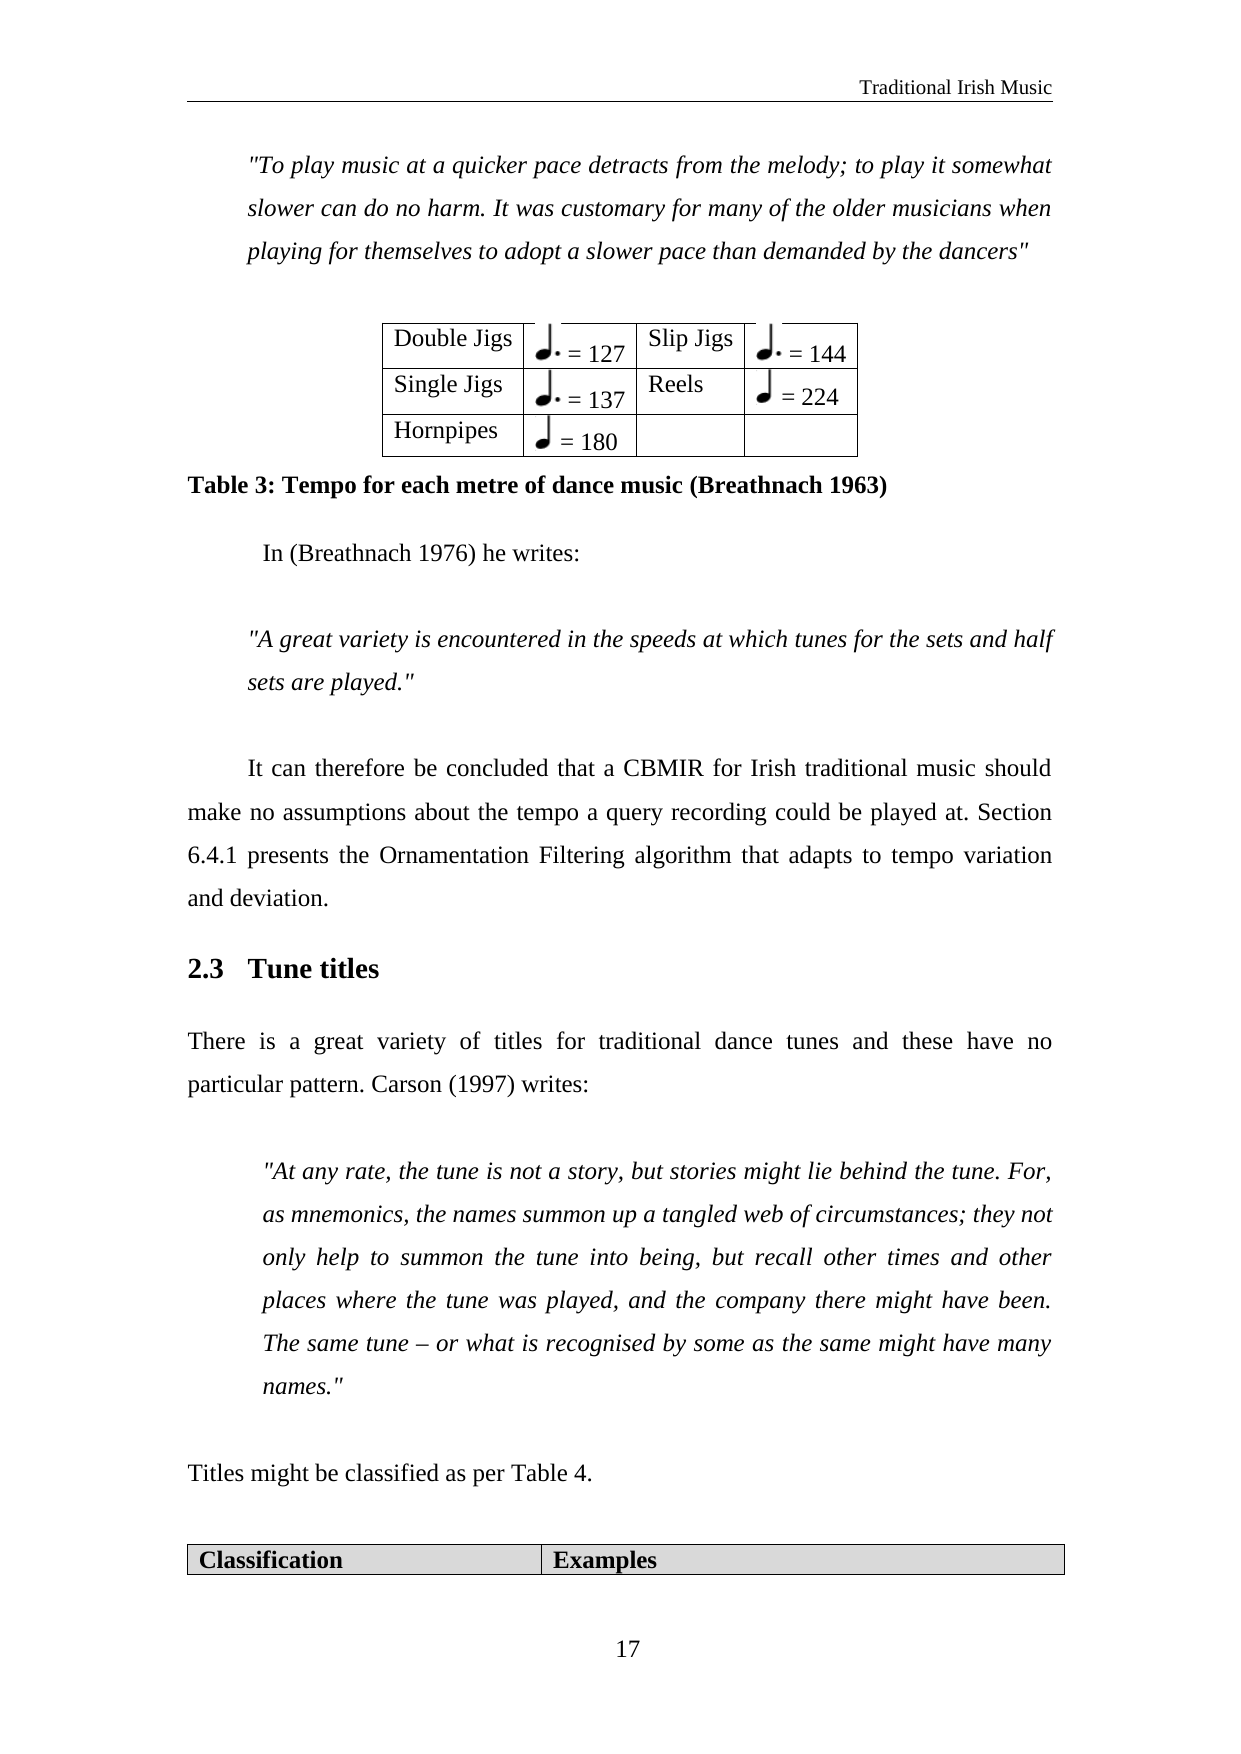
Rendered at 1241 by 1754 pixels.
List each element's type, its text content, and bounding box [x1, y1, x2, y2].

text Titles might be classified as per Table 4. [187, 1458, 1053, 1486]
table_cell Single Jigs [383, 369, 523, 414]
table_header = 127 [524, 324, 636, 368]
text In (Breathnach 1976) he writes: [187, 538, 1053, 567]
table_header = 144 [745, 324, 857, 368]
table_cell Reels [637, 369, 744, 414]
table_header Examples [542, 1545, 1064, 1574]
table_header Double Jigs [383, 324, 523, 368]
picture [535, 415, 554, 451]
picture [535, 323, 562, 363]
text It can therefore be concluded that a CBMIR for Irish traditional music should make no assumptions about the tempo a query recording could be played at. Section 6.4.1 presents the Ornamentation Filtering algorithm that adapts to tempo variation and deviation. [187, 753, 1053, 912]
text There is a great variety of titles for traditional dance tunes and these have no particular pattern. Carson (1997) writes: [187, 1026, 1053, 1098]
picture [756, 369, 775, 405]
table_cell = 180 [524, 415, 636, 456]
text "To play music at a quicker pace detracts from the melody; to play it somewhat slower can do no harm. It was customary for many of the older musicians when playing for themselves to adopt a slower pace than demanded by the dancers" [247, 150, 1053, 265]
table_cell Hornpipes [383, 415, 523, 456]
table_cell [637, 415, 744, 456]
picture [756, 323, 783, 363]
text "A great variety is encountered in the speeds at which tunes for the sets and half sets are played." [247, 624, 1053, 696]
picture [535, 369, 562, 409]
table_cell = 137 [524, 369, 636, 414]
table_cell = 224 [745, 369, 857, 414]
subtitle Tune titles [187, 951, 1053, 984]
table_header Slip Jigs [637, 324, 744, 368]
text "At any rate, the tune is not a story, but stories might lie behind the tune. For, as mnemonics, the names summon up a tangled web of circumstances; they not only help to summon the tune into being, but recall other times and other places where the tune was played, and the company there might have been. The same tune – or what is recognised by some as the same might have many names." [262, 1156, 1053, 1400]
table_header Classification [188, 1545, 541, 1574]
table_cell [745, 415, 857, 456]
